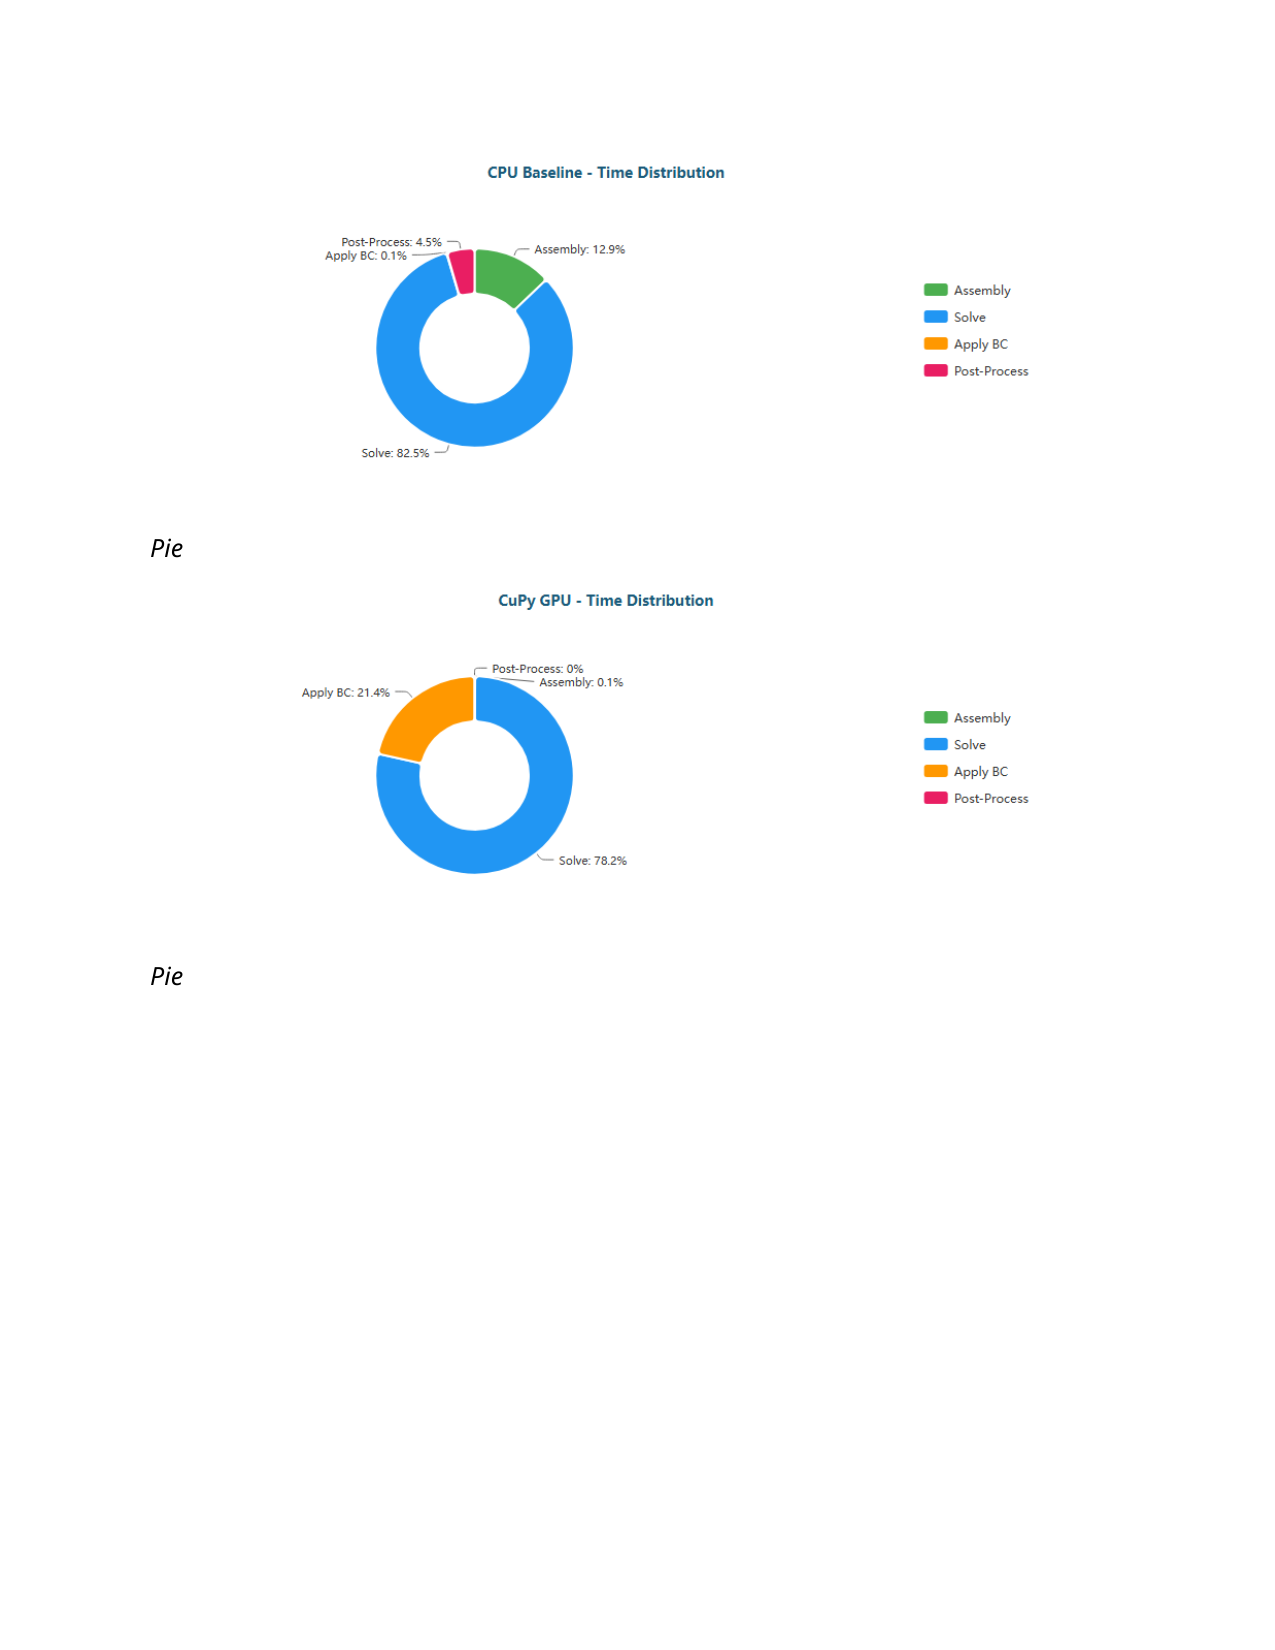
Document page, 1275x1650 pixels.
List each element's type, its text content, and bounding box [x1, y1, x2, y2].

picture [168, 577, 1044, 938]
text Pie [150, 959, 1125, 993]
text Pie [150, 531, 1125, 565]
picture [168, 150, 1044, 511]
